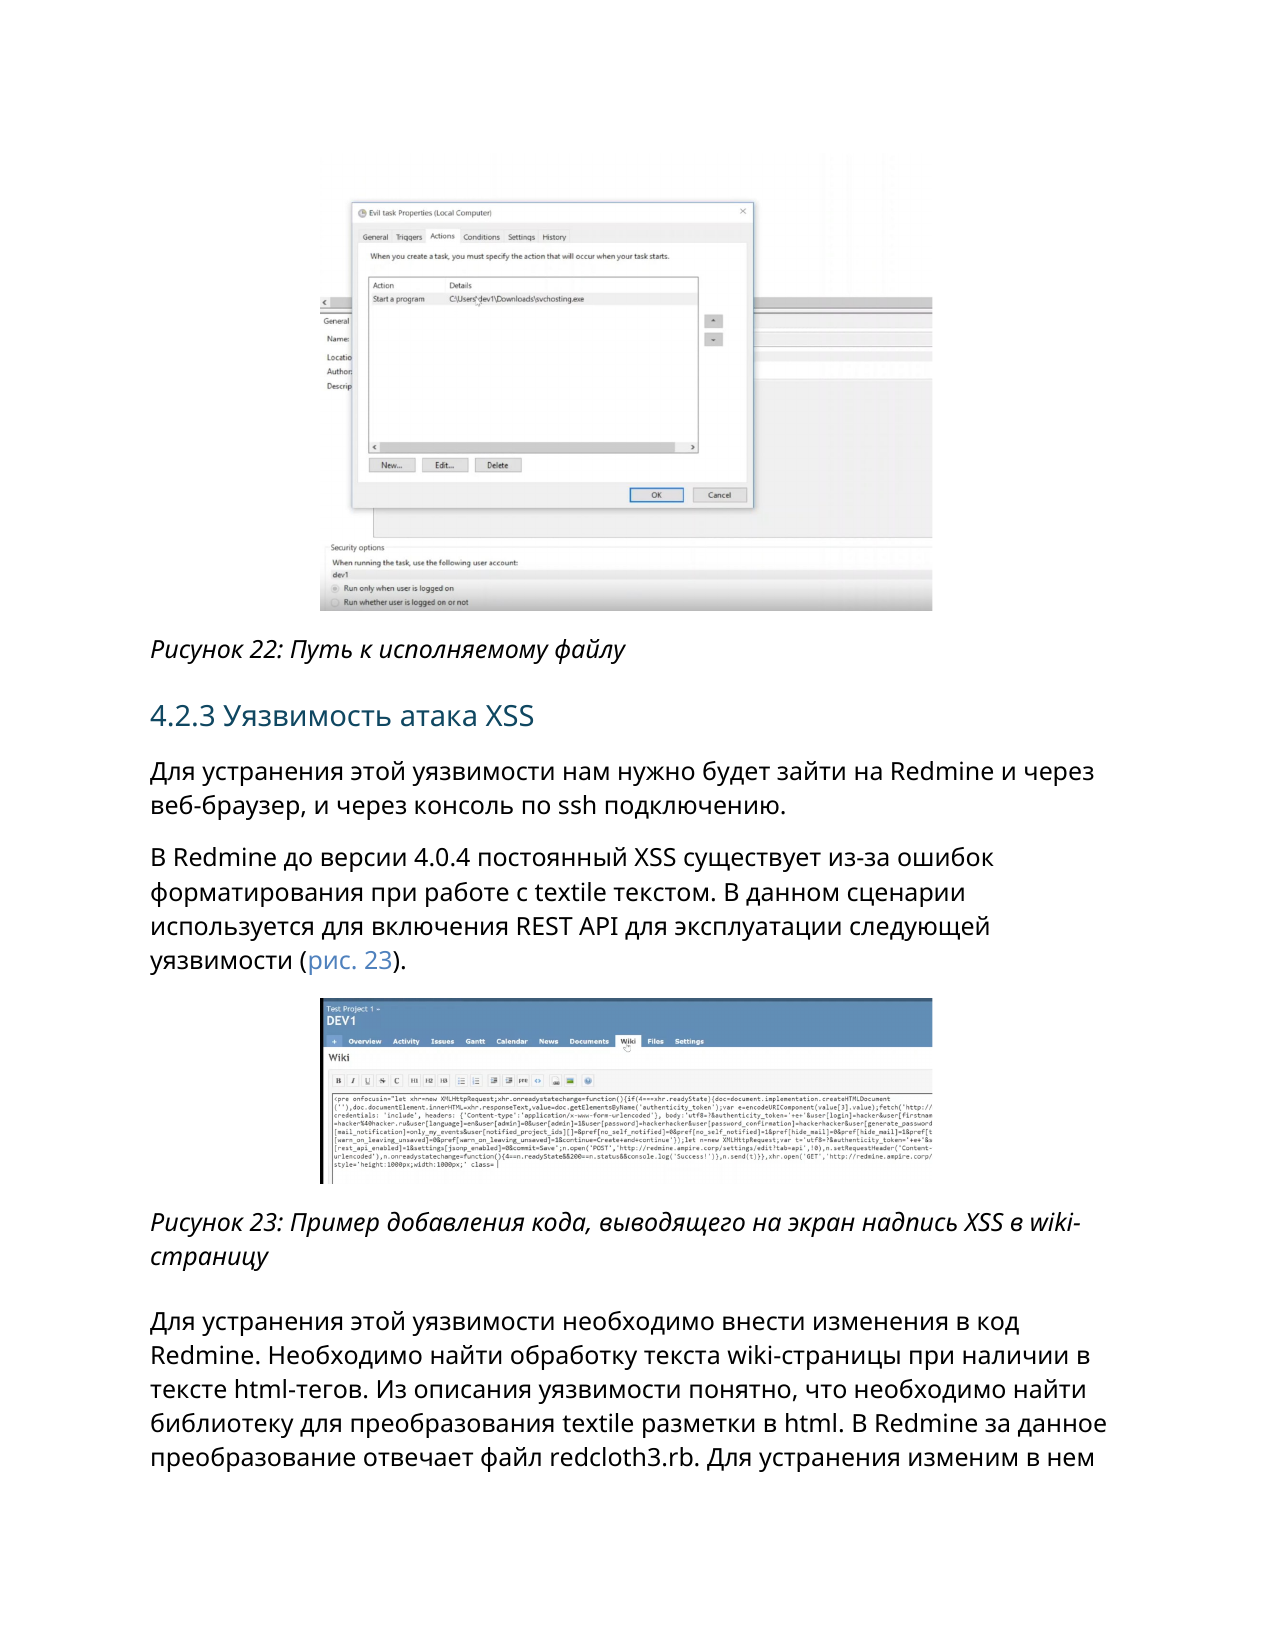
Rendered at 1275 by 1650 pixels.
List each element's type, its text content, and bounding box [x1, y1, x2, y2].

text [150, 1303, 1125, 1474]
subtitle 4.2.3 Уязвимость атака XSS [150, 695, 1125, 734]
picture [320, 153, 933, 611]
text В Redmine до версии 4.0.4 постоянный XSS существует из-за ошибок форматирования при работе с textile текстом. В данном сценарии используется для включения REST API для эксплуатации следующей уязвимости (рис. 23). [150, 840, 1125, 976]
text Для устранения этой уязвимости нам нужно будет зайти на Redmine и через веб-браузер, и через консоль по ssh подключению. [150, 753, 1125, 821]
table_header Рисунок 22: Путь к исполняемому файлу [139, 150, 1114, 678]
picture [320, 998, 933, 1184]
table_header Рисунок 23: Пример добавления кода, выводящего на экран надпись XSS в wiki-страницу [139, 995, 1114, 1285]
